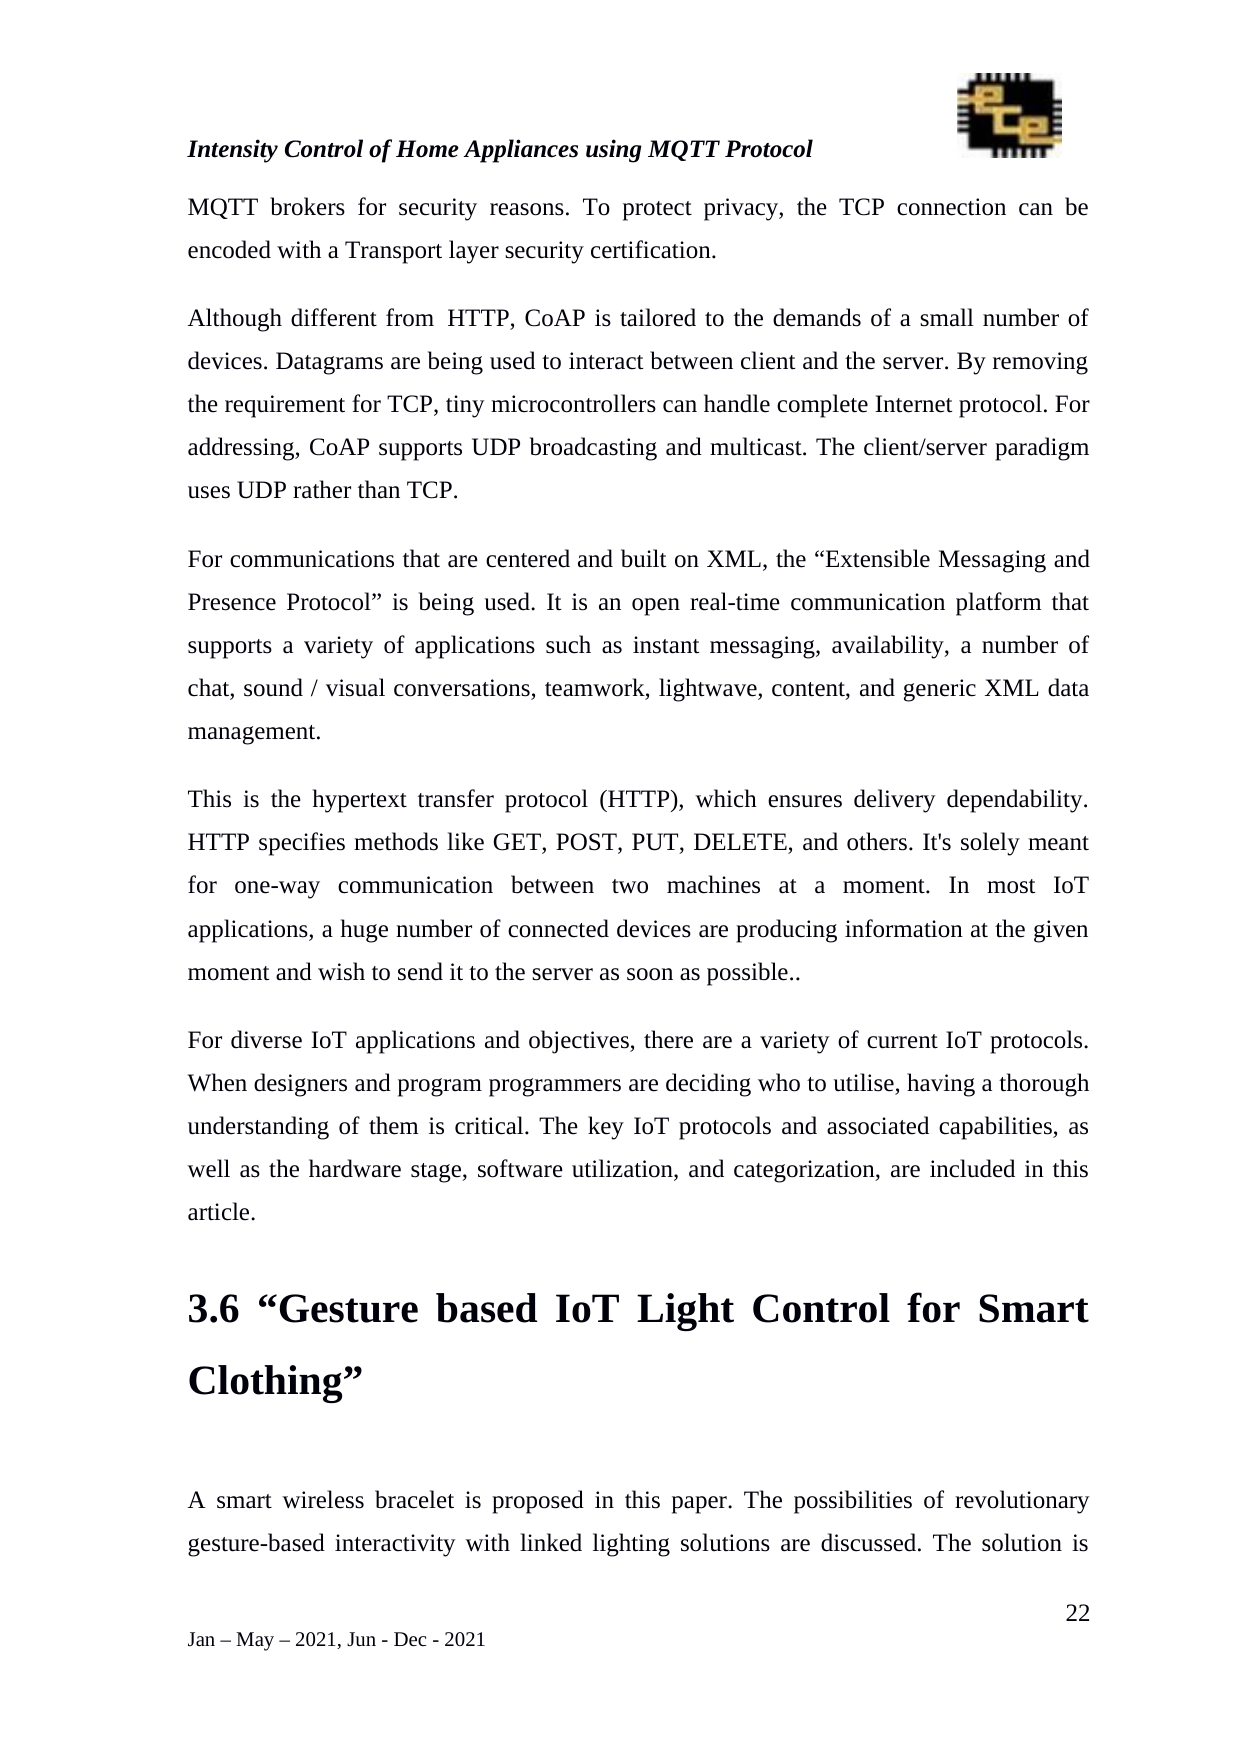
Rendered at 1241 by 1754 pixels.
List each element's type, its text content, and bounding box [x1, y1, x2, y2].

text For communications that are centered and built on XML, the “Extensible Messaging and Presence Protocol” is being used. It is an open real-time communication platform that supports a variety of applications such as instant messaging, availability, a number of chat, sound / visual conversations, teamwork, lightwave, content, and generic XML data management. [187, 544, 1090, 745]
text Although different from HTTP, CoAP is tailored to the demands of a small number of devices. Datagrams are being used to interact between client and the server. By removing the requirement for TCP, tiny microcontrollers can handle complete Internet protocol. For addressing, CoAP supports UDP broadcasting and multicast. The client/server paradigm uses UDP rather than TCP. [187, 303, 1090, 504]
text For diverse IoT applications and objectives, there are a variety of current IoT protocols. When designers and program programmers are deciding who to utilise, having a thorough understanding of them is critical. The key IoT protocols and associated capabilities, as well as the hardware stage, software utilization, and categorization, are included in this article. [187, 1025, 1090, 1226]
text 3.6 “Gesture based IoT Light Control for Smart Clothing” [187, 1284, 1090, 1403]
picture [957, 73, 1062, 158]
text This is the hypertext transfer protocol (HTTP), which ensures delivery dependability. HTTP specifies methods like GET, POST, PUT, DELETE, and others. It's solely meant for one-way communication between two machines at a moment. In most IoT applications, a huge number of connected devices are producing information at the given moment and wish to send it to the server as soon as possible.. [187, 784, 1090, 986]
